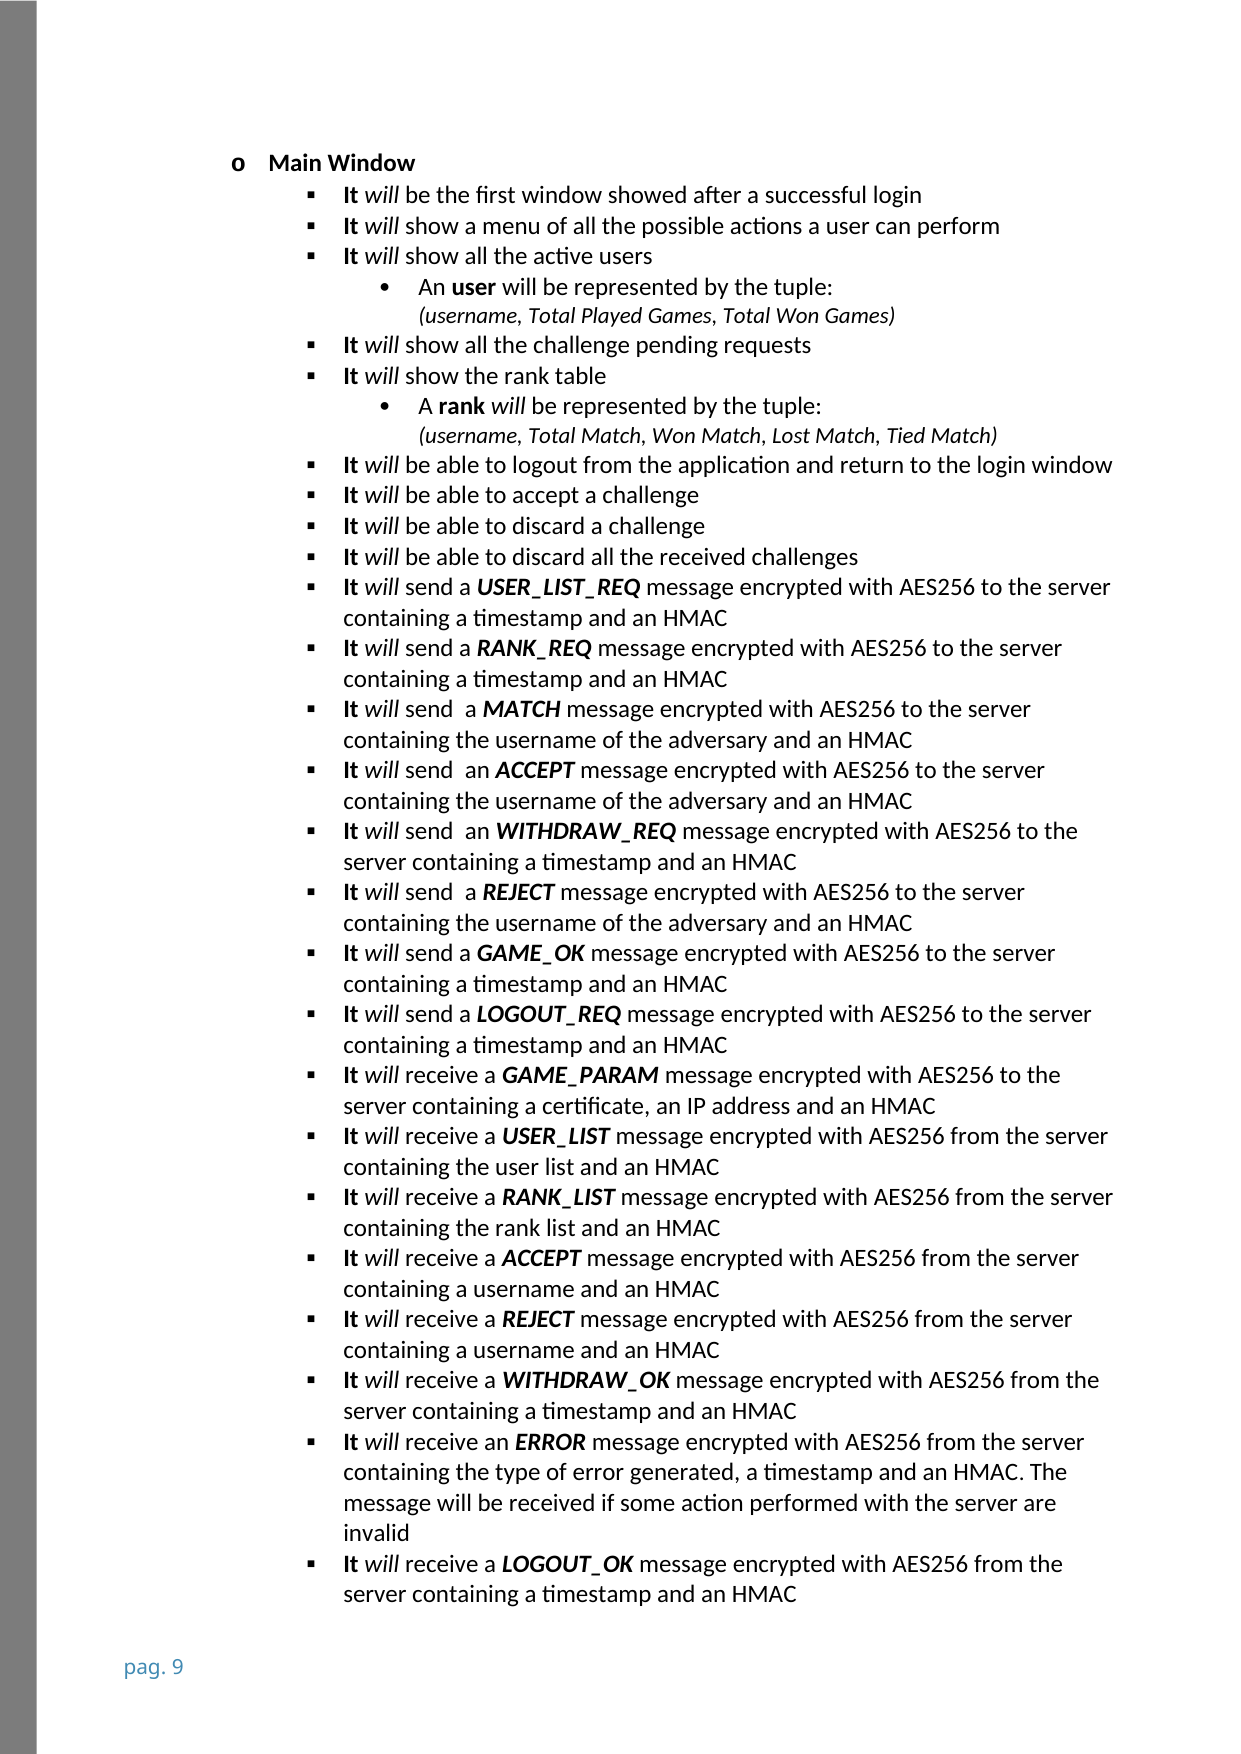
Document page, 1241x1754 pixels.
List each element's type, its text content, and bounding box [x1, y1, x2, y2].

list It will show all the challenge pending requests [306, 329, 1122, 360]
list It will be the first window showed after a successful login [306, 179, 1122, 210]
list It will send an WITHDRAW_REQ message encrypted with AES256 to the server containing a timestamp and an HMAC [306, 815, 1122, 876]
list An user will be represented by the tuple: (username, Total Played Games, Total Won Games) [381, 271, 1122, 329]
list It will show a menu of all the possible actions a user can perform [306, 210, 1122, 240]
list It will send a USER_LIST_REQ message encrypted with AES256 to the server containing a timestamp and an HMAC [306, 571, 1122, 632]
list It will be able to logout from the application and return to the login window [306, 449, 1122, 479]
list It will receive an ERROR message encrypted with AES256 from the server containing the type of error generated, a timestamp and an HMAC. The message will be received if some action performed with the server are invalid [306, 1426, 1122, 1548]
list It will send a GAME_OK message encrypted with AES256 to the server containing a timestamp and an HMAC [306, 937, 1122, 998]
list It will show the rank table [306, 360, 1122, 391]
list It will receive a LOGOUT_OK message encrypted with AES256 from the server containing a timestamp and an HMAC [306, 1548, 1122, 1609]
list It will receive a WITHDRAW_OK message encrypted with AES256 from the server containing a timestamp and an HMAC [306, 1365, 1122, 1426]
list Main Window [231, 148, 1122, 179]
list It will be able to accept a challenge [306, 479, 1122, 510]
list It will receive a RANK_LIST message encrypted with AES256 from the server containing the rank list and an HMAC [306, 1182, 1122, 1243]
list It will send an ACCEPT message encrypted with AES256 to the server containing the username of the adversary and an HMAC [306, 754, 1122, 815]
list A rank will be represented by the tuple: (username, Total Match, Won Match, Lost Match, Tied Match) [381, 391, 1122, 449]
list It will show all the active users [306, 240, 1122, 271]
list It will receive a ACCEPT message encrypted with AES256 from the server containing a username and an HMAC [306, 1243, 1122, 1304]
list It will send a REJECT message encrypted with AES256 to the server containing the username of the adversary and an HMAC [306, 876, 1122, 937]
list It will be able to discard a challenge [306, 510, 1122, 541]
list It will send a RANK_REQ message encrypted with AES256 to the server containing a timestamp and an HMAC [306, 632, 1122, 693]
list It will send a LOGOUT_REQ message encrypted with AES256 to the server containing a timestamp and an HMAC [306, 998, 1122, 1059]
list It will receive a GAME_PARAM message encrypted with AES256 to the server containing a certificate, an IP address and an HMAC [306, 1059, 1122, 1121]
list It will be able to discard all the received challenges [306, 541, 1122, 571]
list It will receive a REJECT message encrypted with AES256 from the server containing a username and an HMAC [306, 1304, 1122, 1365]
list It will send a MATCH message encrypted with AES256 to the server containing the username of the adversary and an HMAC [306, 693, 1122, 754]
list It will receive a USER_LIST message encrypted with AES256 from the server containing the user list and an HMAC [306, 1121, 1122, 1182]
